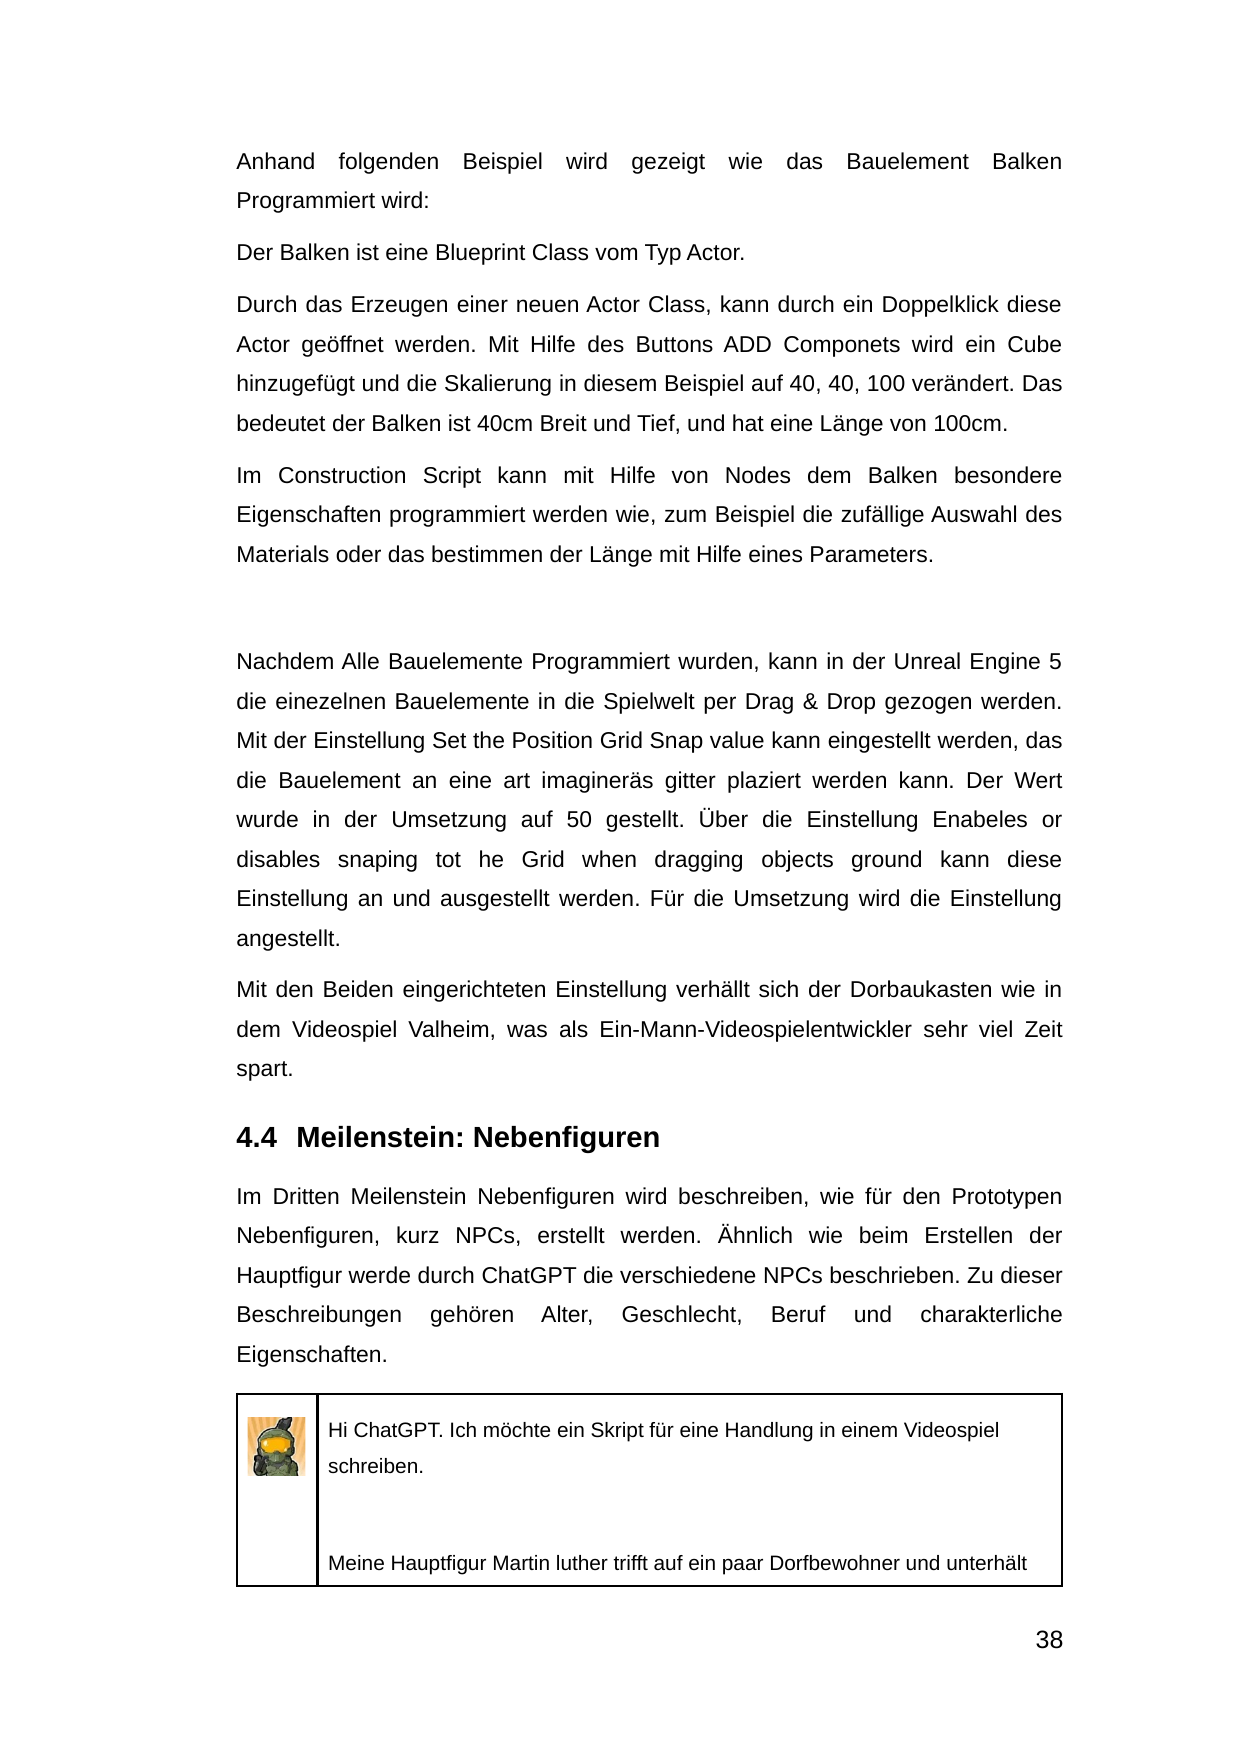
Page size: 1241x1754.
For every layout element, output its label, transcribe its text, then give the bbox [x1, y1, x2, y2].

text Im Dritten Meilenstein Nebenfiguren wird beschreiben, wie für den Prototypen Nebenfiguren, kurz NPCs, erstellt werden. Ähnlich wie beim Erstellen der Hauptfigur werde durch ChatGPT die verschiedene NPCs beschrieben. Zu dieser Beschreibungen gehören Alter, Geschlecht, Beruf und charakterliche Eigenschaften. [236, 1183, 1063, 1367]
text Anhand folgenden Beispiel wird gezeigt wie das Bauelement Balken Programmiert wird: [236, 148, 1063, 213]
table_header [319, 1395, 1061, 1585]
subtitle Meilenstein: Nebenfiguren [236, 1120, 1063, 1153]
picture [247, 1417, 306, 1476]
text Durch das Erzeugen einer neuen Actor Class, kann durch ein Doppelklick diese Actor geöffnet werden. Mit Hilfe des Buttons ADD Componets wird ein Cube hinzugefügt und die Skalierung in diesem Beispiel auf 40, 40, 100 verändert. Das bedeutet der Balken ist 40cm Breit und Tief, und hat eine Länge von 100cm. [236, 291, 1063, 436]
table_header [238, 1395, 316, 1585]
text Der Balken ist eine Blueprint Class vom Typ Actor. [236, 239, 1063, 266]
text Mit den Beiden eingerichteten Einstellung verhällt sich der Dorbaukasten wie in dem Videospiel Valheim, was als Ein-Mann-Videospielentwickler sehr viel Zeit spart. [236, 976, 1063, 1082]
text Im Construction Script kann mit Hilfe von Nodes dem Balken besondere Eigenschaften programmiert werden wie, zum Beispiel die zufällige Auswahl des Materials oder das bestimmen der Länge mit Hilfe eines Parameters. [236, 462, 1063, 567]
text Nachdem Alle Bauelemente Programmiert wurden, kann in der Unreal Engine 5 die einezelnen Bauelemente in die Spielwelt per Drag & Drop gezogen werden. Mit der Einstellung Set the Position Grid Snap value kann eingestellt werden, das die Bauelement an eine art imagineräs gitter plaziert werden kann. Der Wert wurde in der Umsetzung auf 50 gestellt. Über die Einstellung Enabeles or disables snaping tot he Grid when dragging objects ground kann diese Einstellung an und ausgestellt werden. Für die Umsetzung wird die Einstellung angestellt. [236, 648, 1063, 951]
